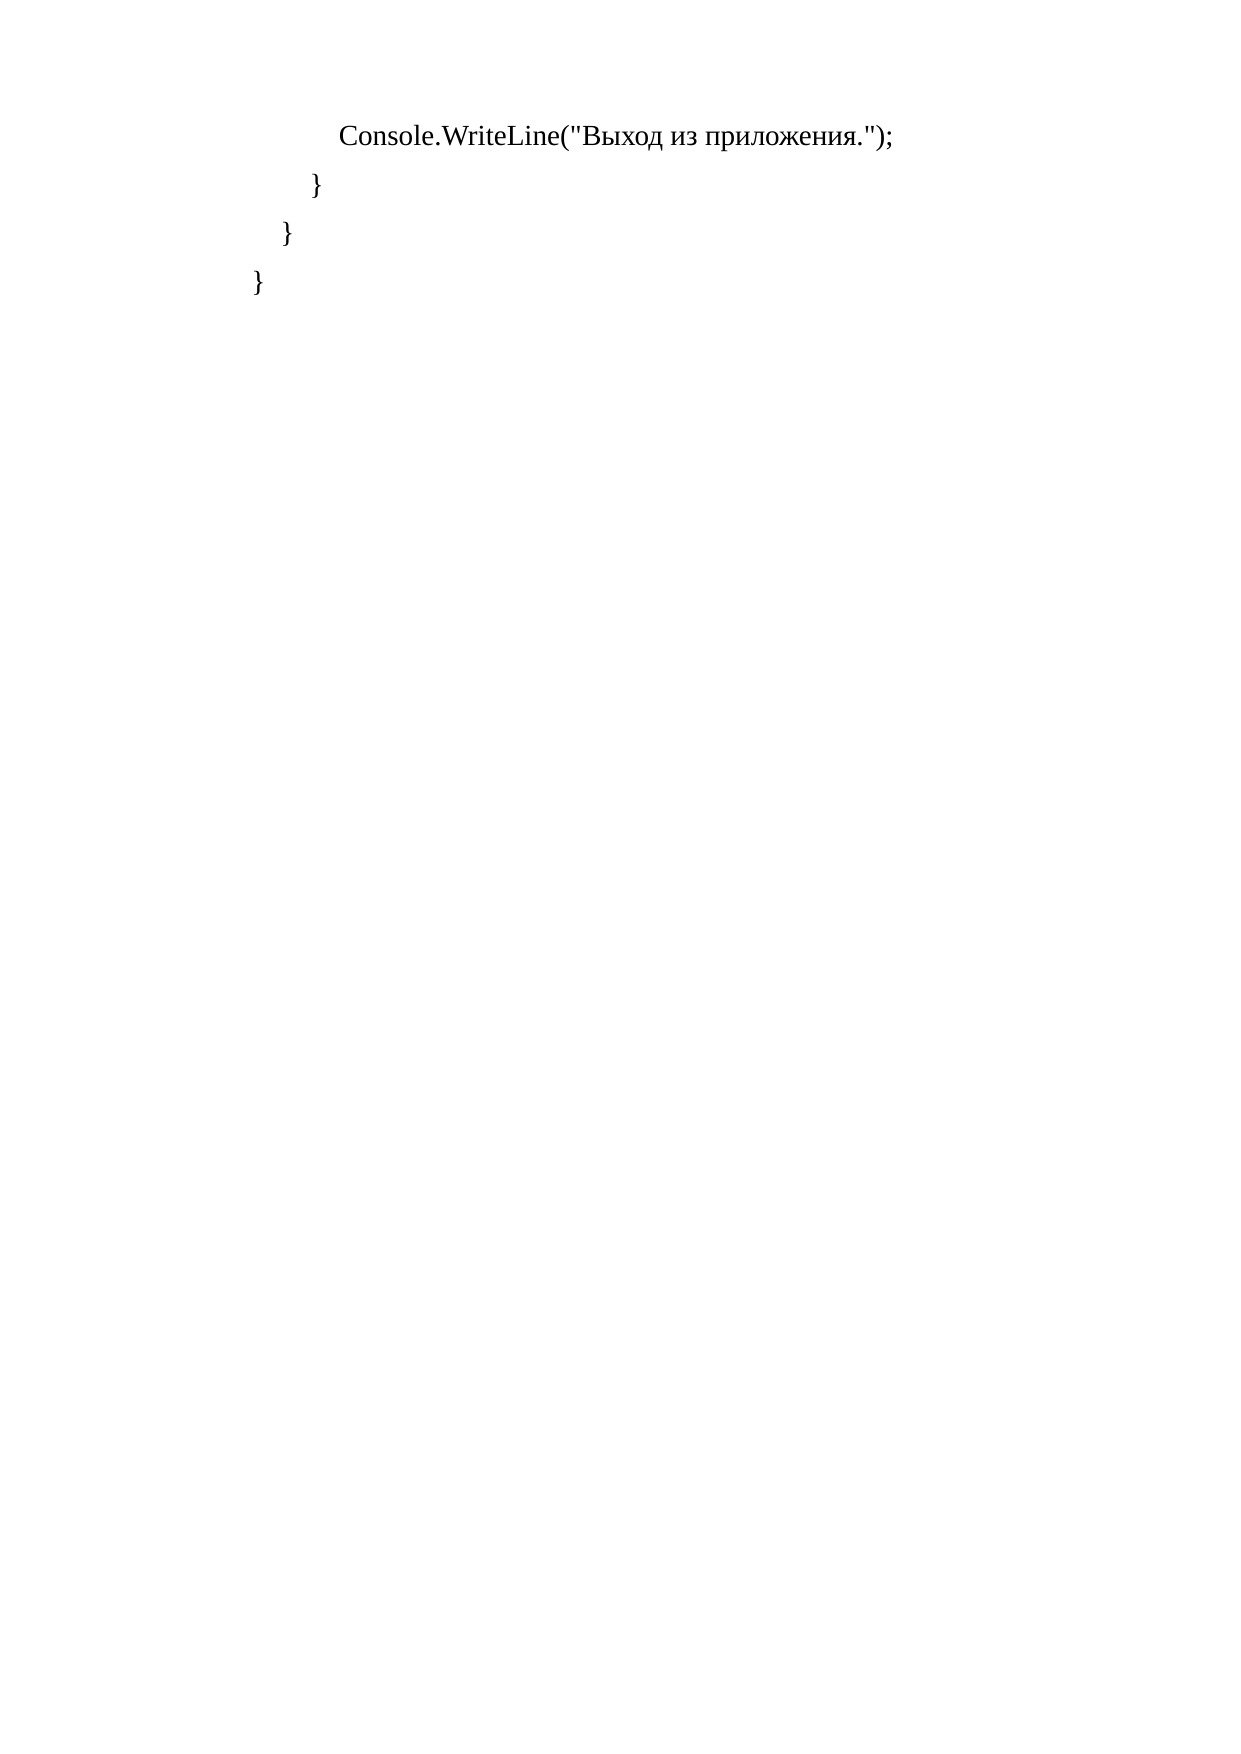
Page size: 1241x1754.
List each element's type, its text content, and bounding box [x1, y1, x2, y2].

text } [177, 264, 1152, 298]
text Console.WriteLine("Выход из приложения."); [177, 118, 1152, 152]
text } [177, 167, 1152, 200]
text } [177, 215, 1152, 249]
